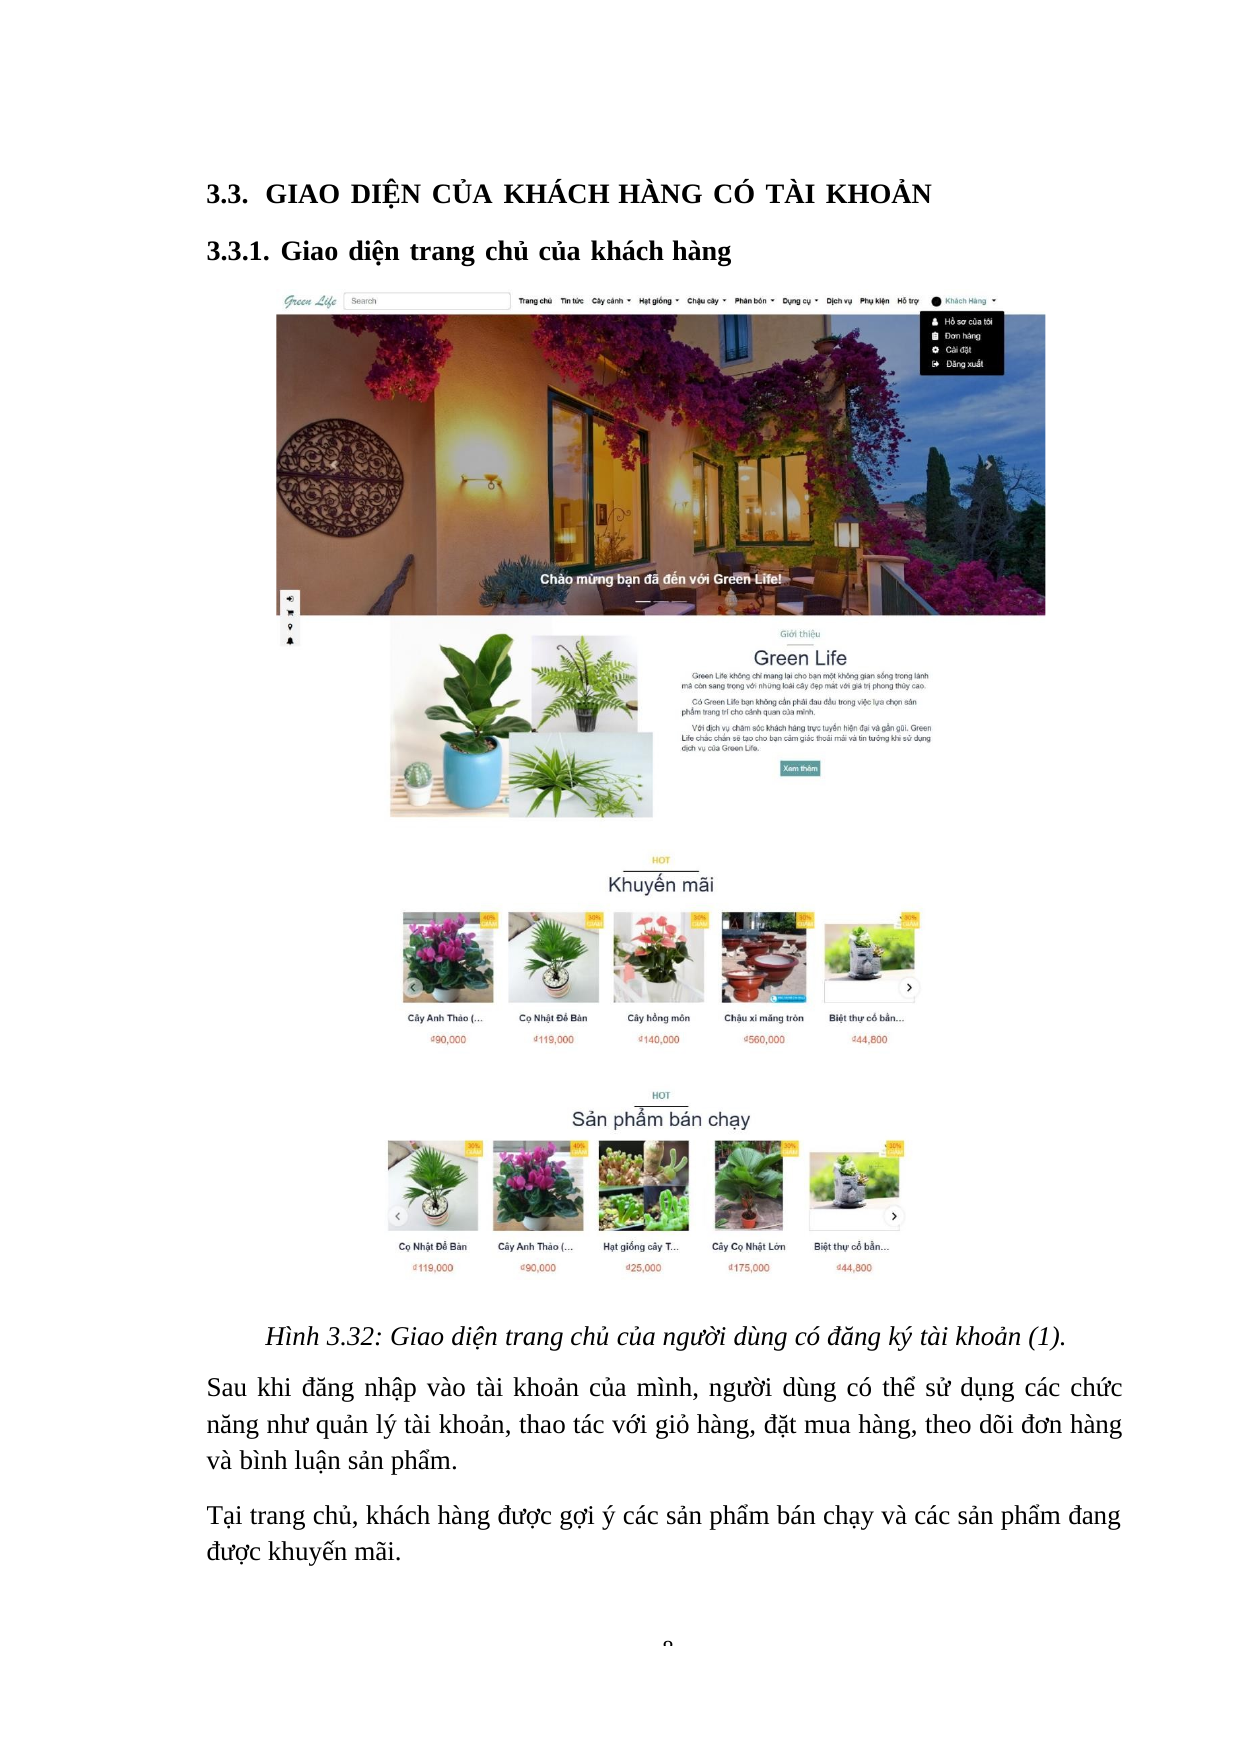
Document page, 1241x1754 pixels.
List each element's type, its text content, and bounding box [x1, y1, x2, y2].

subtitle GIAO DIỆN CỦA KHÁCH HÀNG CÓ TÀI KHOẢN [206, 177, 1151, 209]
picture [276, 289, 1046, 1280]
text Sau khi đăng nhập vào tài khoản của mình, người dùng có thể sử dụng các chức năng như quản lý tài khoản, thao tác với giỏ hàng, đặt mua hàng, theo dõi đơn hàng và bình luận sản phẩm. [206, 1371, 1123, 1476]
text Hình 3.32: Giao diện trang chủ của người dùng có đăng ký tài khoản (1). [265, 1320, 1151, 1351]
text Tại trang chủ, khách hàng được gợi ý các sản phẩm bán chạy và các sản phẩm đang được khuyến mãi. [206, 1499, 1123, 1566]
subtitle Giao diện trang chủ của khách hàng [206, 233, 1151, 266]
